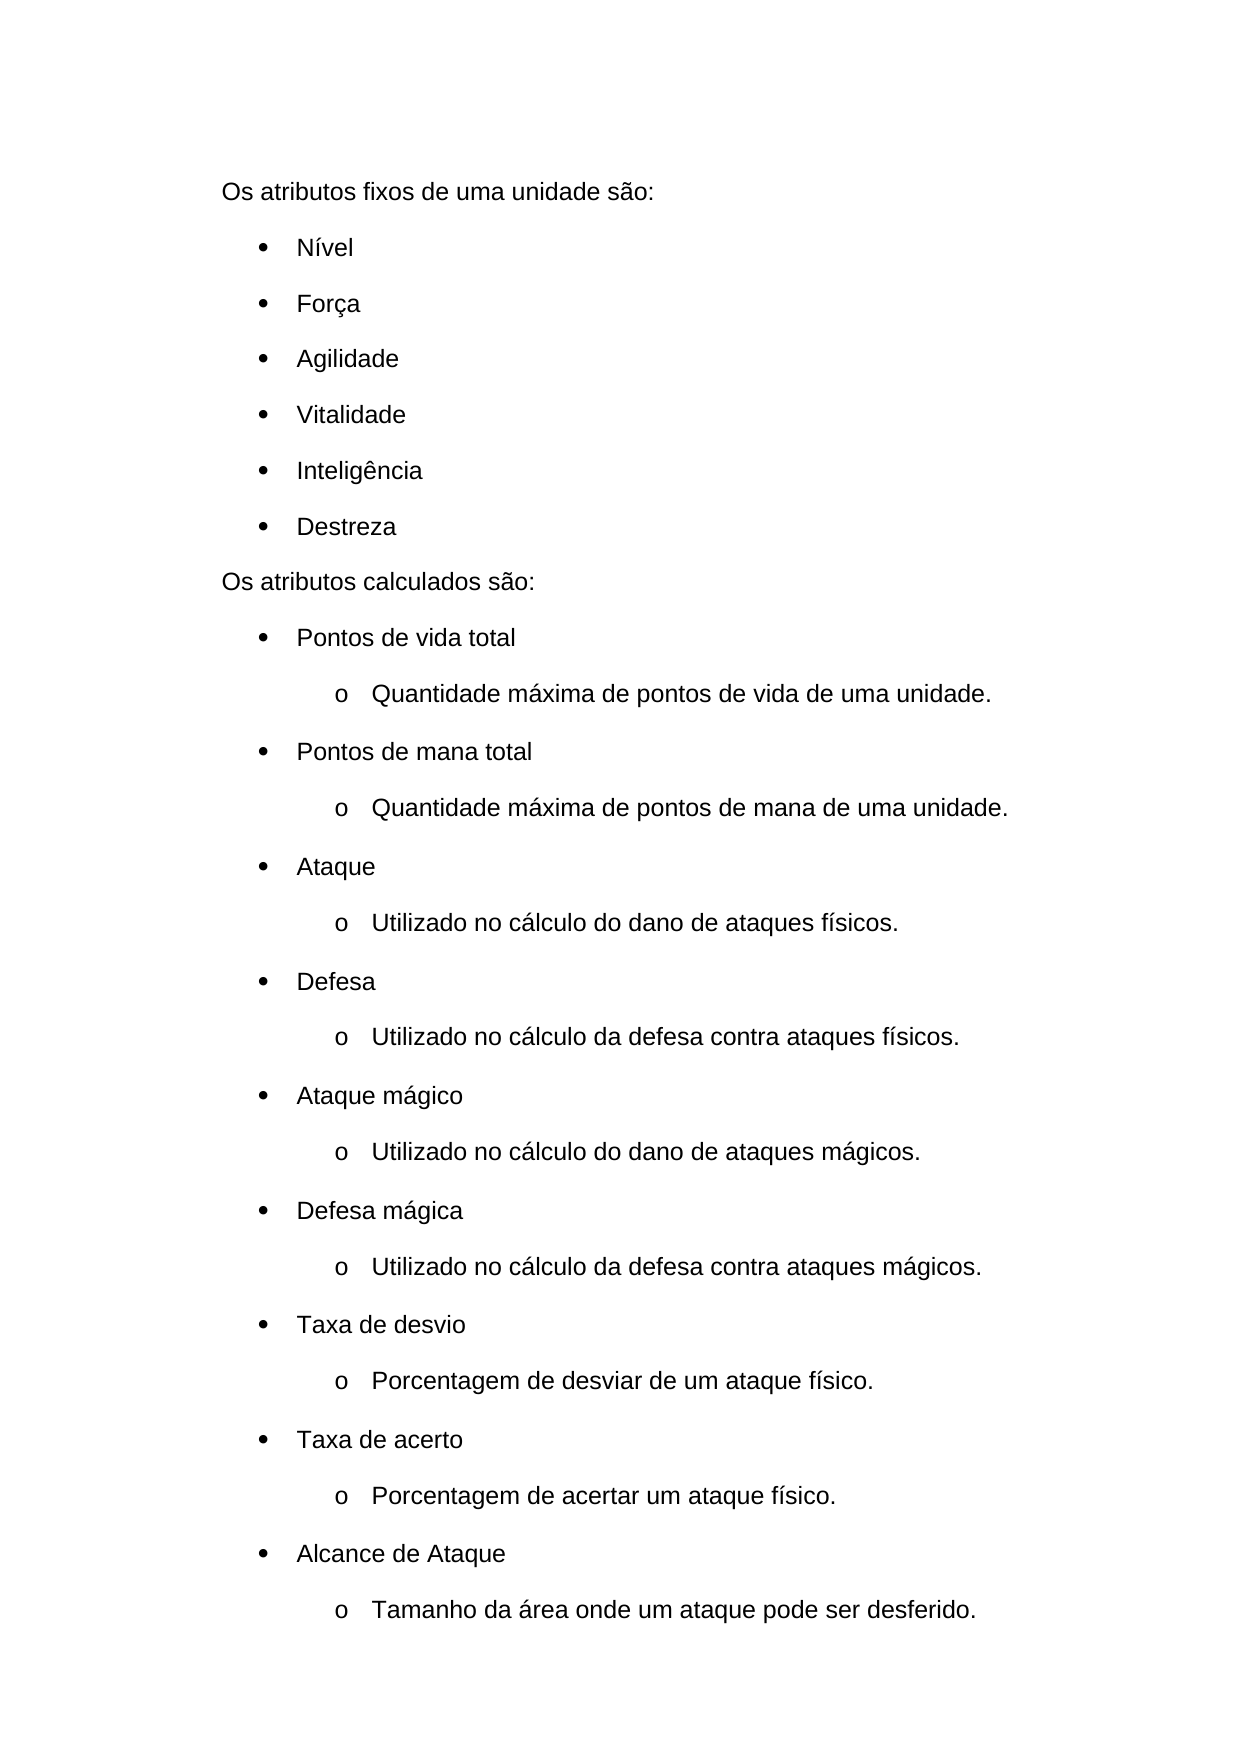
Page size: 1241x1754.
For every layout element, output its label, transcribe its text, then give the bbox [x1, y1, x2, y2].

list Alcance de Ataque [259, 1539, 1122, 1568]
list Defesa mágica [259, 1196, 1122, 1224]
text Os atributos calculados são: [177, 567, 1122, 596]
list Nível [259, 233, 1122, 262]
list Taxa de desvio [259, 1310, 1122, 1339]
list Pontos de vida total [259, 623, 1122, 652]
list Ataque mágico [259, 1081, 1122, 1110]
list Defesa [259, 967, 1122, 995]
text Os atributos fixos de uma unidade são: [177, 177, 1122, 206]
list Destreza [259, 511, 1122, 540]
list Quantidade máxima de pontos de mana de uma unidade. [334, 793, 1122, 824]
list Taxa de acerto [259, 1425, 1122, 1454]
list Força [259, 288, 1122, 317]
list Utilizado no cálculo da defesa contra ataques físicos. [334, 1022, 1122, 1053]
list Vitalidade [259, 400, 1122, 429]
list Inteligência [259, 456, 1122, 484]
list Porcentagem de acertar um ataque físico. [334, 1481, 1122, 1512]
list Agilidade [259, 344, 1122, 373]
list Utilizado no cálculo do dano de ataques físicos. [334, 908, 1122, 939]
list Porcentagem de desviar de um ataque físico. [334, 1366, 1122, 1397]
list Utilizado no cálculo da defesa contra ataques mágicos. [334, 1251, 1122, 1282]
list Utilizado no cálculo do dano de ataques mágicos. [334, 1137, 1122, 1168]
list Pontos de mana total [259, 737, 1122, 766]
list Tamanho da área onde um ataque pode ser desferido. [334, 1595, 1122, 1626]
list Ataque [259, 852, 1122, 881]
list Quantidade máxima de pontos de vida de uma unidade. [334, 678, 1122, 709]
